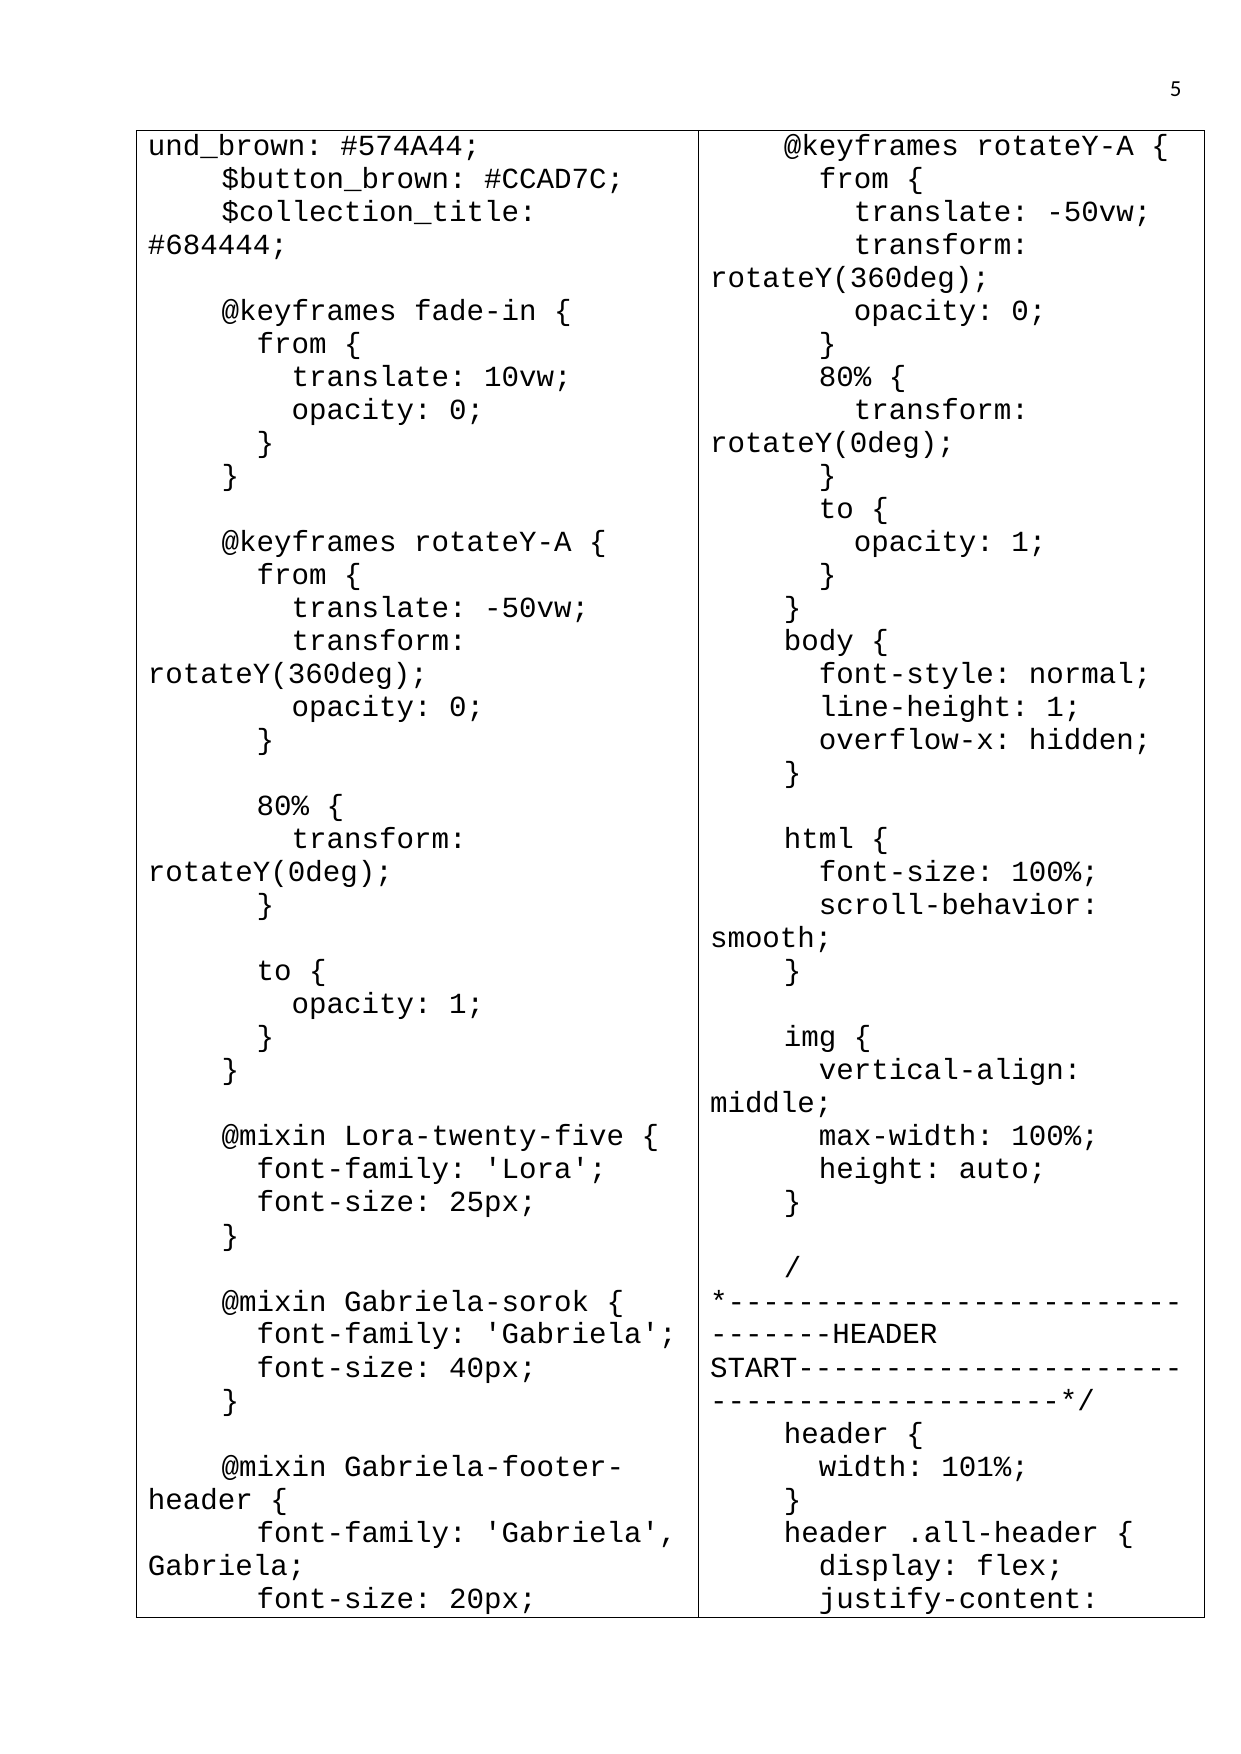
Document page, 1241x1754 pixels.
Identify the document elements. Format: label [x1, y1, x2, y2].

table_cell [699, 131, 1204, 1617]
table_cell [137, 131, 698, 1617]
